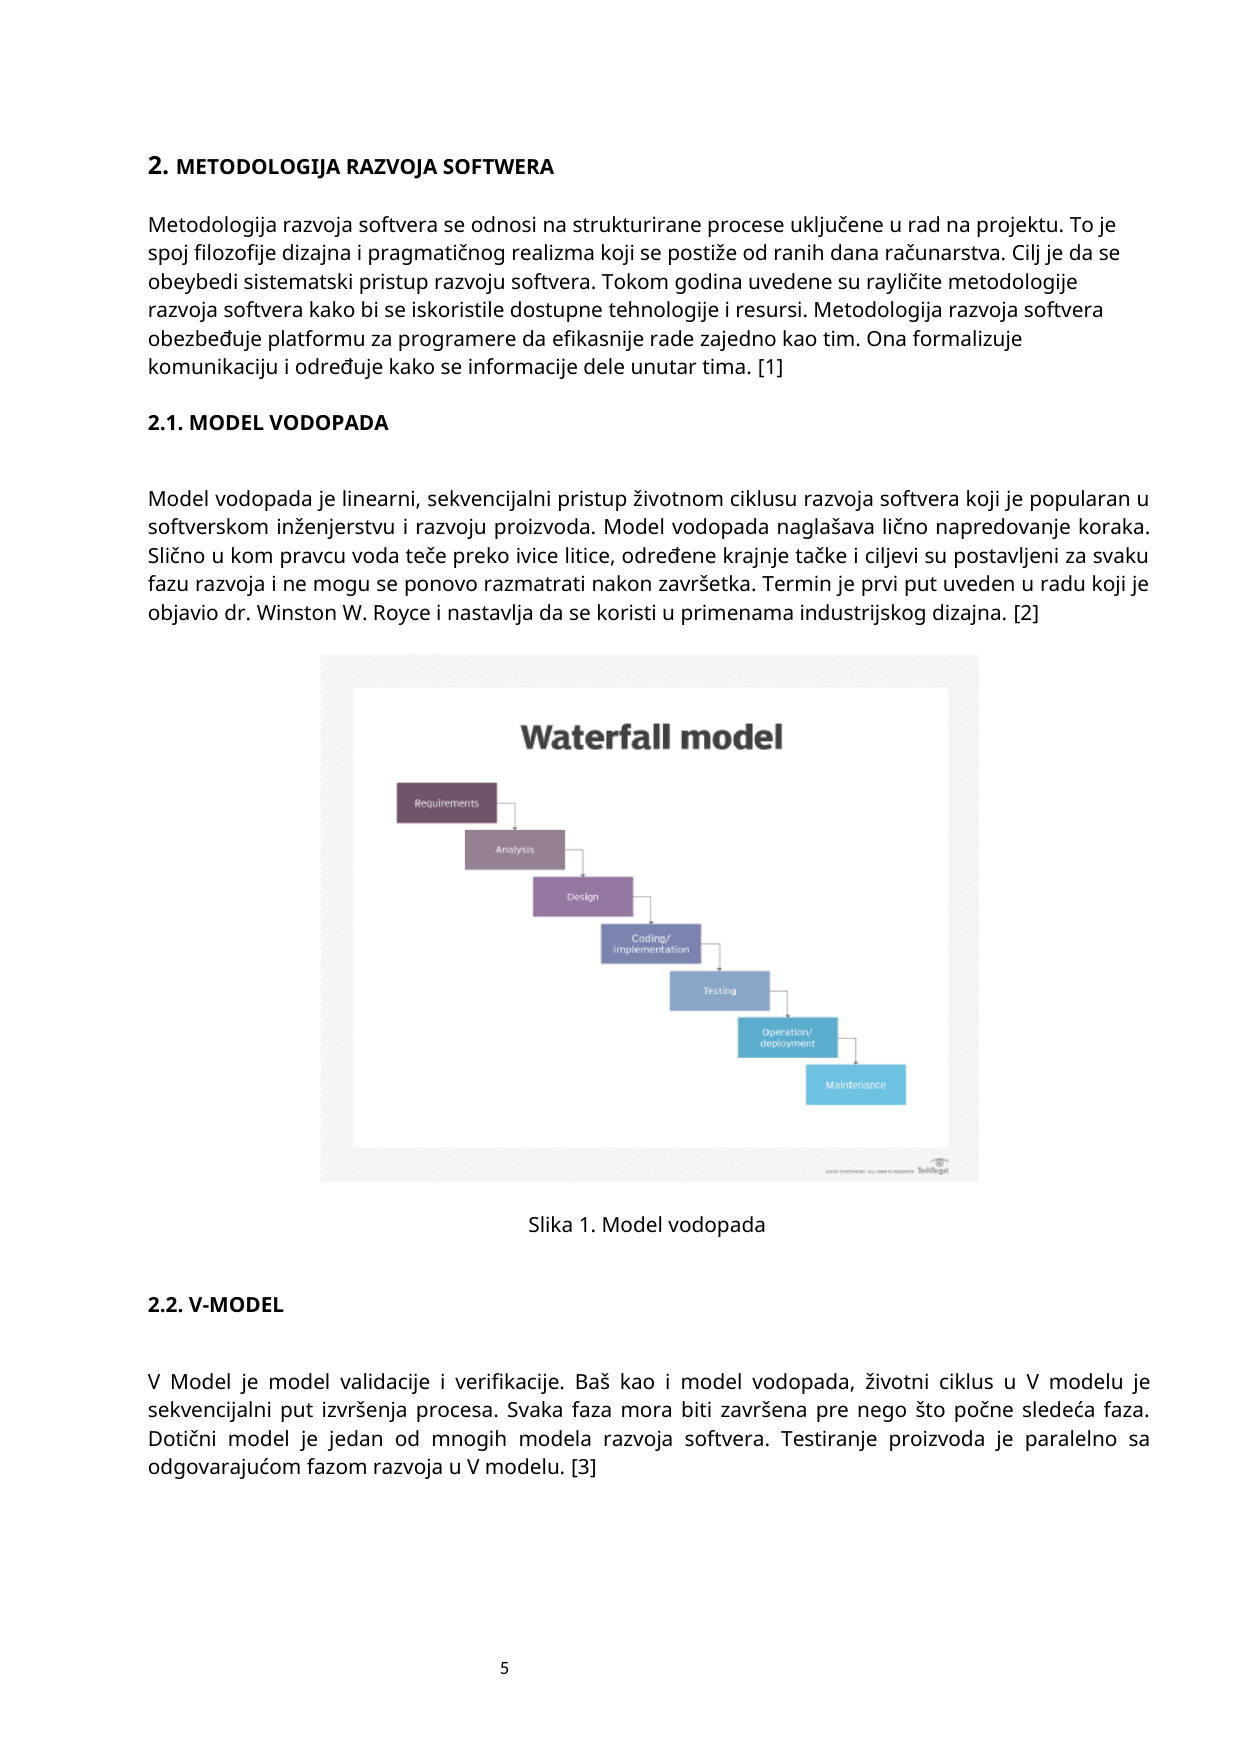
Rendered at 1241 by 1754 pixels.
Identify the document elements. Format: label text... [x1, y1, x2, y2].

text Metodologija razvoja softvera se odnosi na strukturirane procese uključene u rad na projektu. To je spoj filozofije dizajna i pragmatičnog realizma koji se postiže od ranih dana računarstva. Cilj je da se obeybedi sistematski pristup razvoju softvera. Tokom godina uvedene su rayličite metodologije razvoja softvera kako bi se iskoristile dostupne tehnologije i resursi. Metodologija razvoja softvera obezbeđuje platformu za programere da efikasnije rade zajedno kao tim. Ona formalizuje komunikaciju i određuje kako se informacije dele unutar tima. [1] [148, 210, 1152, 381]
text V Model je model validacije i verifikacije. Baš kao i model vodopada, životni ciklus u V modelu je sekvencijalni put izvršenja procesa. Svaka faza mora biti završena pre nego što počne sledeća faza. Dotični model je jedan od mnogih modela razvoja softvera. Testiranje proizvoda je paralelno sa odgovarajućom fazom razvoja u V modelu. [3] [148, 1367, 1152, 1481]
picture [320, 654, 979, 1182]
subtitle V-MODEL [148, 1291, 1152, 1319]
subtitle METODOLOGIJA RAZVOJA SOFTWERA [148, 148, 1152, 182]
subtitle MODEL VODOPADA [148, 408, 1152, 436]
text Model vodopada je linearni, sekvencijalni pristup životnom ciklusu razvoja softvera koji je popularan u softverskom inženjerstvu i razvoju proizvoda. Model vodopada naglašava lično napredovanje koraka. Slično u kom pravcu voda teče preko ivice litice, određene krajnje tačke i ciljevi su postavljeni za svaku fazu razvoja i ne mogu se ponovo razmatrati nakon završetka. Termin je prvi put uveden u radu koji je objavio dr. Winston W. Royce i nastavlja da se koristi u primenama industrijskog dizajna. [2] [148, 484, 1152, 626]
text Slika 1. Model vodopada [148, 1181, 1152, 1263]
